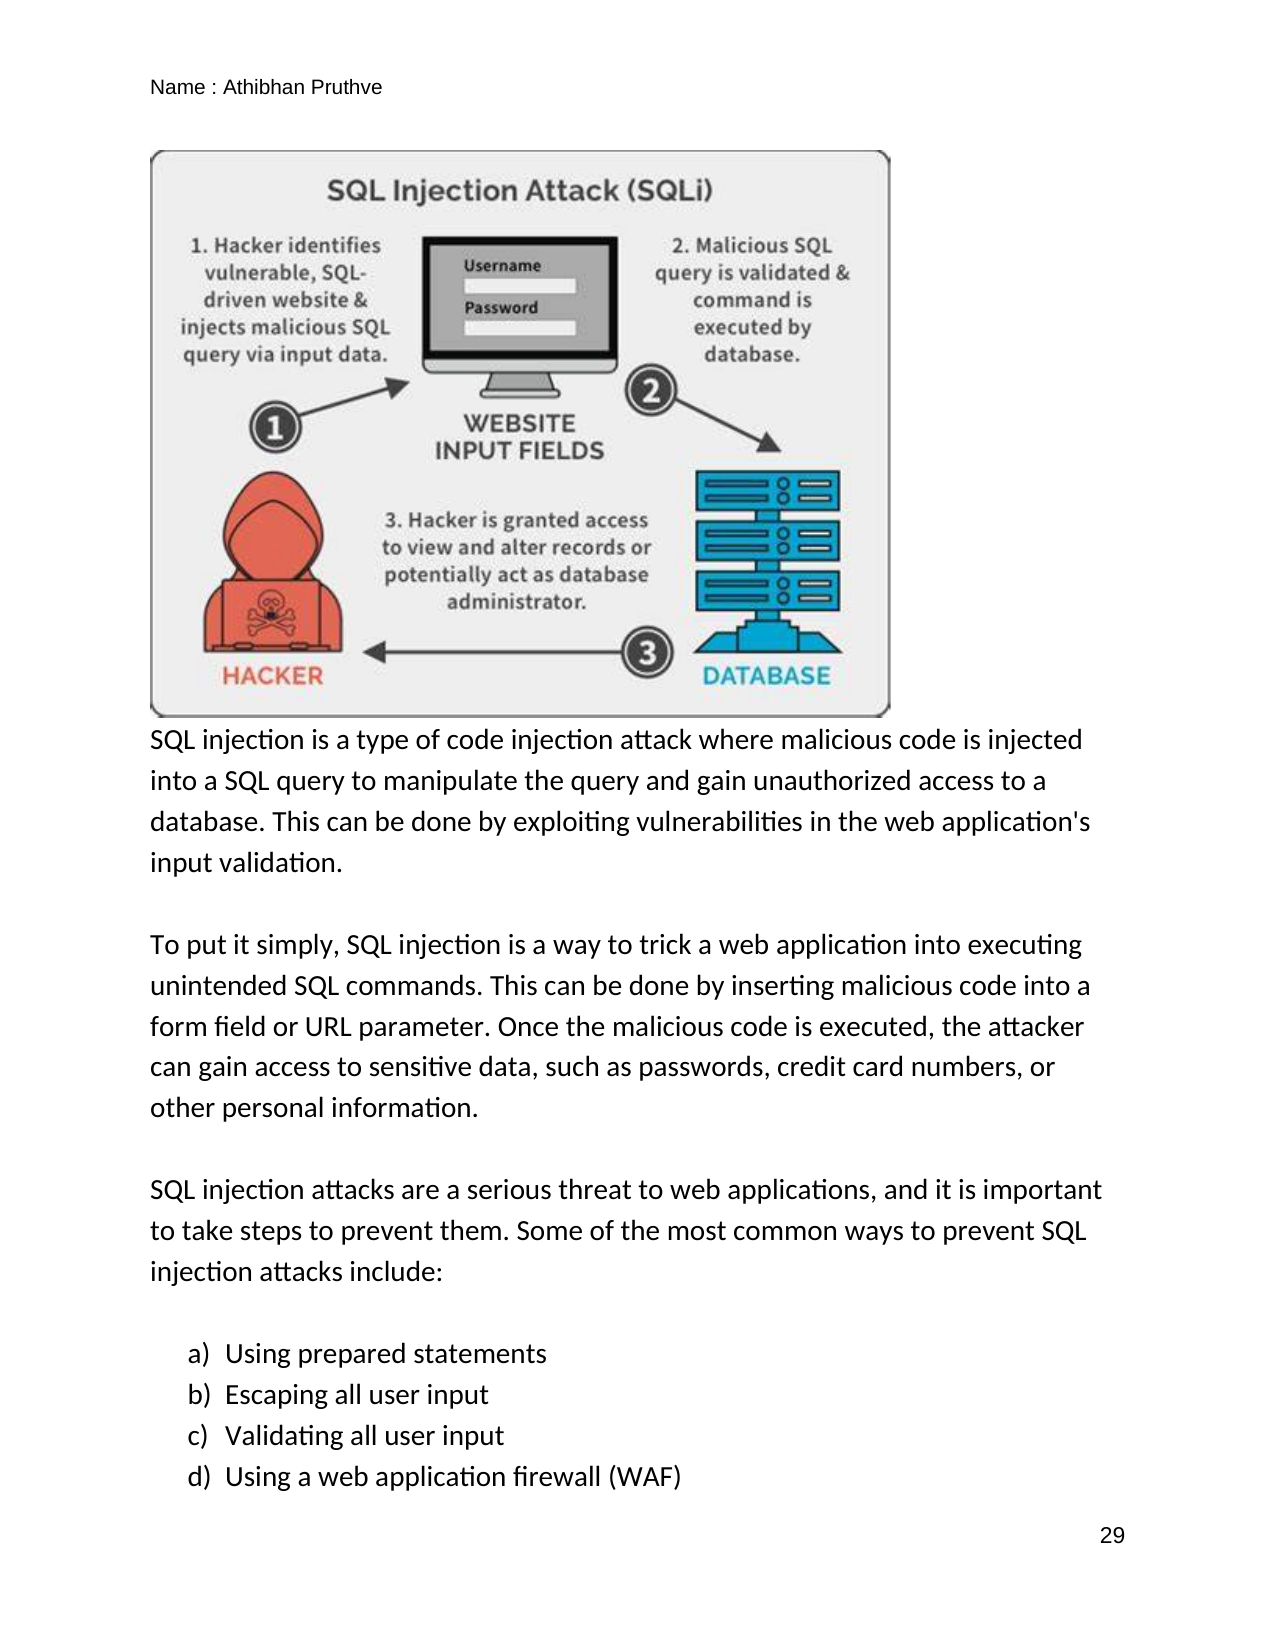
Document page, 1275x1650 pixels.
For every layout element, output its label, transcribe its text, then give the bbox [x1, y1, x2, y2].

list Validating all user input [187, 1417, 1125, 1453]
text SQL injection is a type of code injection attack where malicious code is injected into a SQL query to manipulate the query and gain unauthorized access to a database. This can be done by exploiting vulnerabilities in the web application's input validation. [150, 721, 1125, 879]
picture [150, 150, 891, 718]
list Using prepared statements [187, 1335, 1125, 1371]
list Escaping all user input [187, 1376, 1125, 1412]
text To put it simply, SQL injection is a way to trick a web application into executing unintended SQL commands. This can be done by inserting malicious code into a form field or URL parameter. Once the malicious code is executed, the attacker can gain access to sensitive data, such as passwords, credit card numbers, or other personal information. [150, 926, 1125, 1125]
list Using a web application firewall (WAF) [187, 1458, 1125, 1493]
text SQL injection attacks are a serious threat to web applications, and it is important to take steps to prevent them. Some of the most common ways to prevent SQL injection attacks include: [150, 1171, 1125, 1289]
